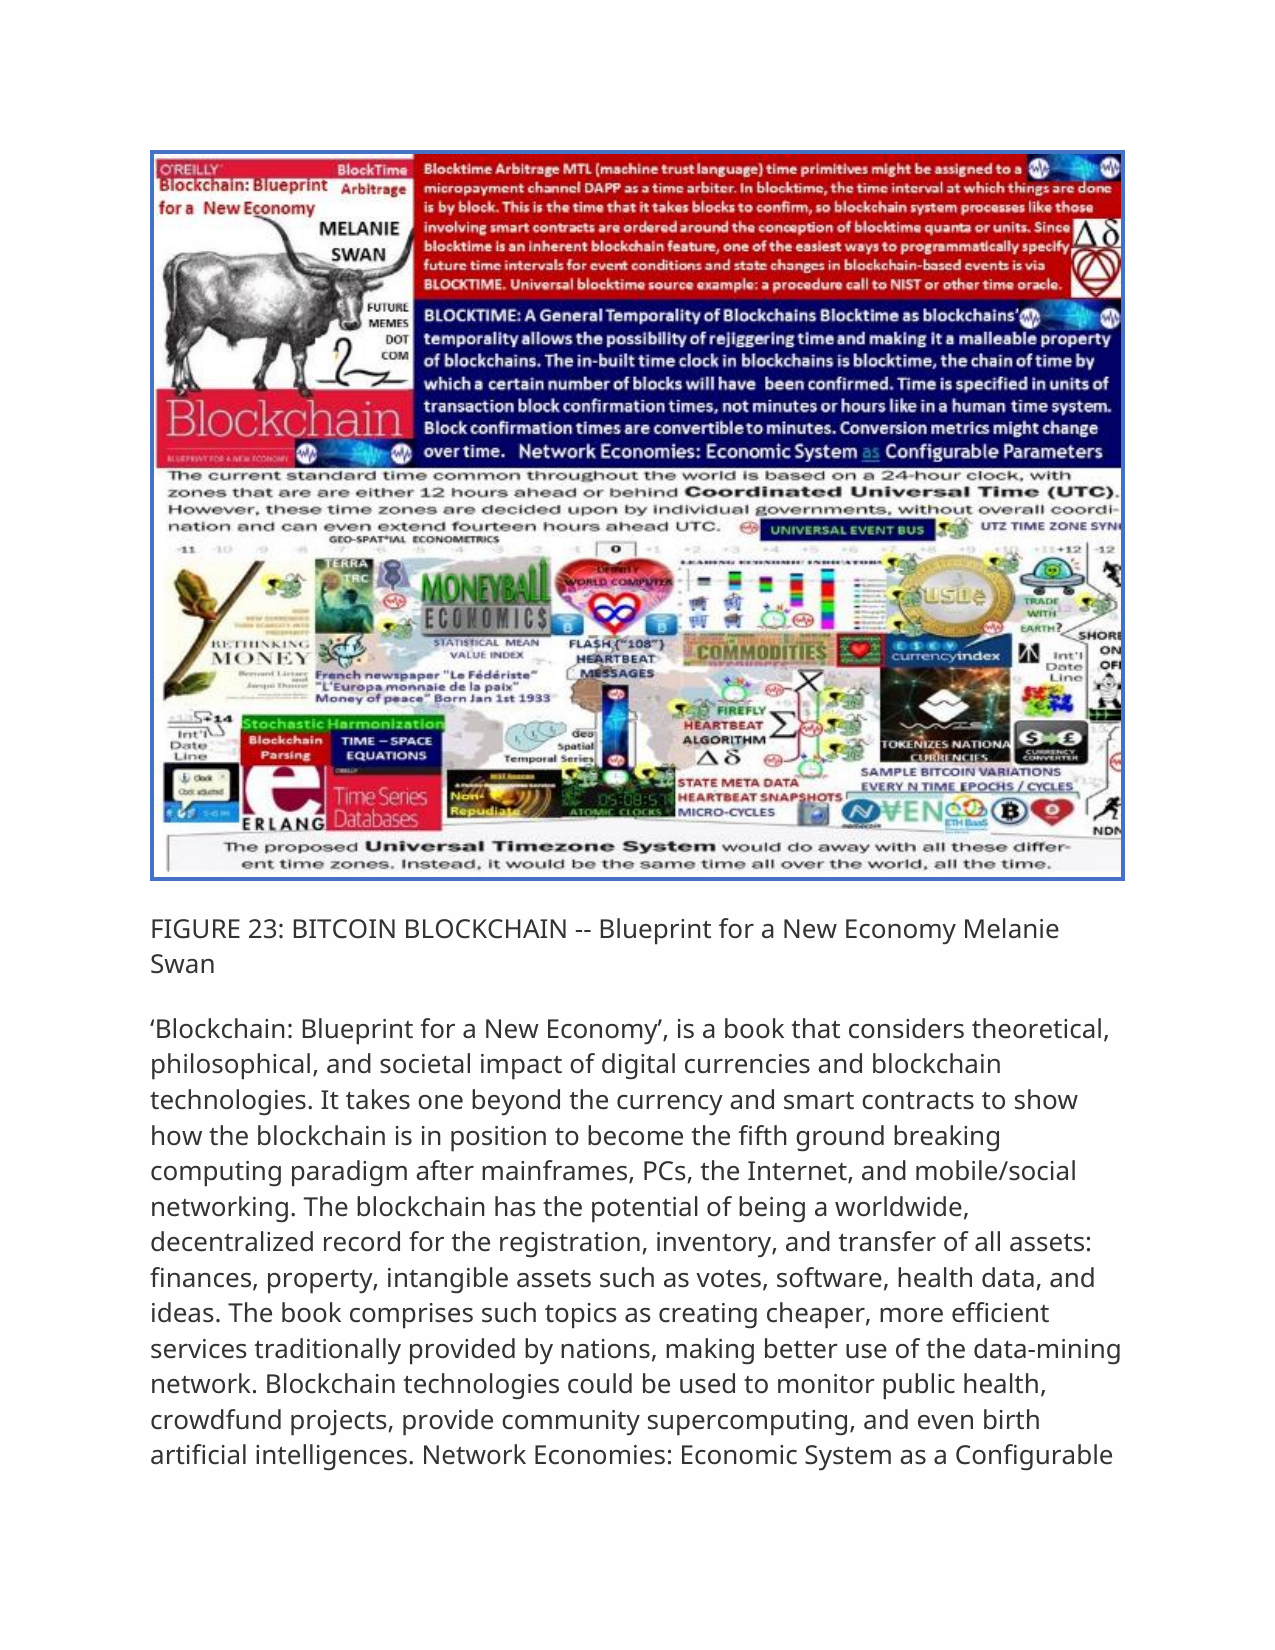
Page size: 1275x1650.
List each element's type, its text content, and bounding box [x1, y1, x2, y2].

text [150, 1011, 1125, 1472]
picture [154, 154, 1121, 877]
text FIGURE 23: BITCOIN BLOCKCHAIN -- Blueprint for a New Economy Melanie Swan [150, 910, 1125, 981]
